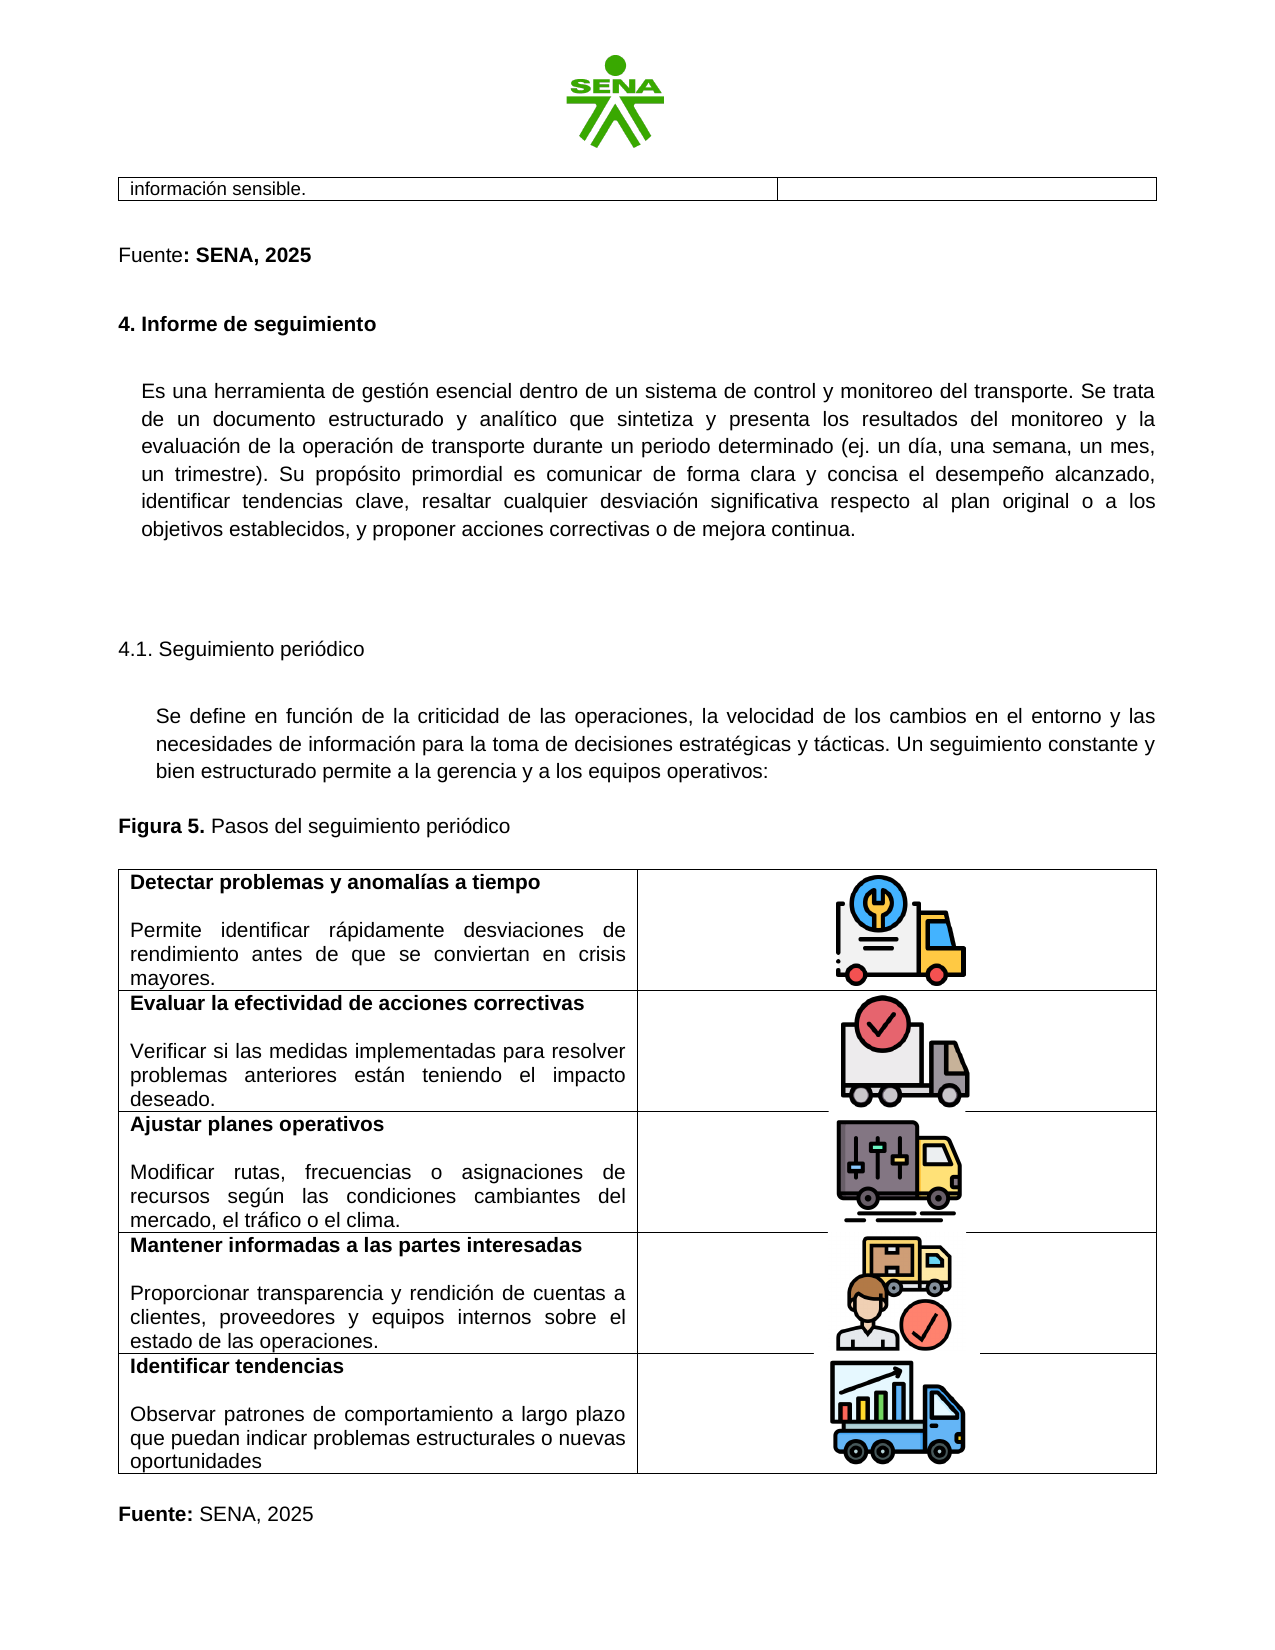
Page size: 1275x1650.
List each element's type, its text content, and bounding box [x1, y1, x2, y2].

picture [814, 870, 979, 989]
table_cell Mantener informadas a las partes interesadas Proporcionar transparencia y rendición de cuentas a clientes, proveedores y equipos internos sobre el estado de las operaciones. [119, 1233, 637, 1352]
text Fuente: SENA, 2025 [118, 1502, 1157, 1526]
picture [813, 1353, 980, 1472]
text Figura 5. Pasos del seguimiento periódico [118, 814, 1157, 838]
subtitle Fuente: SENA, 2025 [118, 242, 1157, 266]
table_cell Ajustar planes operativos Modificar rutas, frecuencias o asignaciones de recursos según las condiciones cambiantes del mercado, el tráfico o el clima. [119, 1112, 637, 1232]
table_header [638, 870, 1156, 990]
picture [827, 1232, 967, 1351]
picture [566, 55, 664, 148]
table_cell [638, 1354, 1156, 1473]
table_cell Evaluar la efectividad de acciones correctivas Verificar si las medidas implementadas para resolver problemas anteriores están teniendo el impacto deseado. [119, 991, 637, 1111]
table_cell [638, 1233, 1156, 1352]
table_cell [778, 178, 1156, 200]
text Se define en función de la criticidad de las operaciones, la velocidad de los cambios en el entorno y las necesidades de información para la toma de decisiones estratégicas y tácticas. Un seguimiento constante y bien estructurado permite a la gerencia y a los equipos operativos: [156, 704, 1157, 783]
subtitle 4. Informe de seguimiento [118, 312, 1157, 336]
table_header Detectar problemas y anomalías a tiempo Permite identificar rápidamente desviaciones de rendimiento antes de que se conviertan en crisis mayores. [119, 870, 637, 990]
picture [828, 1111, 966, 1230]
table_cell [638, 991, 1156, 1111]
subtitle 4.1. Seguimiento periódico [118, 637, 1157, 661]
picture [822, 991, 972, 1110]
text Es una herramienta de gestión esencial dentro de un sistema de control y monitoreo del transporte. Se trata de un documento estructurado y analítico que sintetiza y presenta los resultados del monitoreo y la evaluación de la operación de transporte durante un periodo determinado (ej. un día, una semana, un mes, un trimestre). Su propósito primordial es comunicar de forma clara y concisa el desempeño alcanzado, identificar tendencias clave, resaltar cualquier desviación significativa respecto al plan original o a los objetivos establecidos, y proponer acciones correctivas o de mejora continua. [141, 379, 1157, 541]
table_cell Identificar tendencias Observar patrones de comportamiento a largo plazo que puedan indicar problemas estructurales o nuevas oportunidades [119, 1354, 637, 1473]
table_cell [638, 1112, 1156, 1232]
